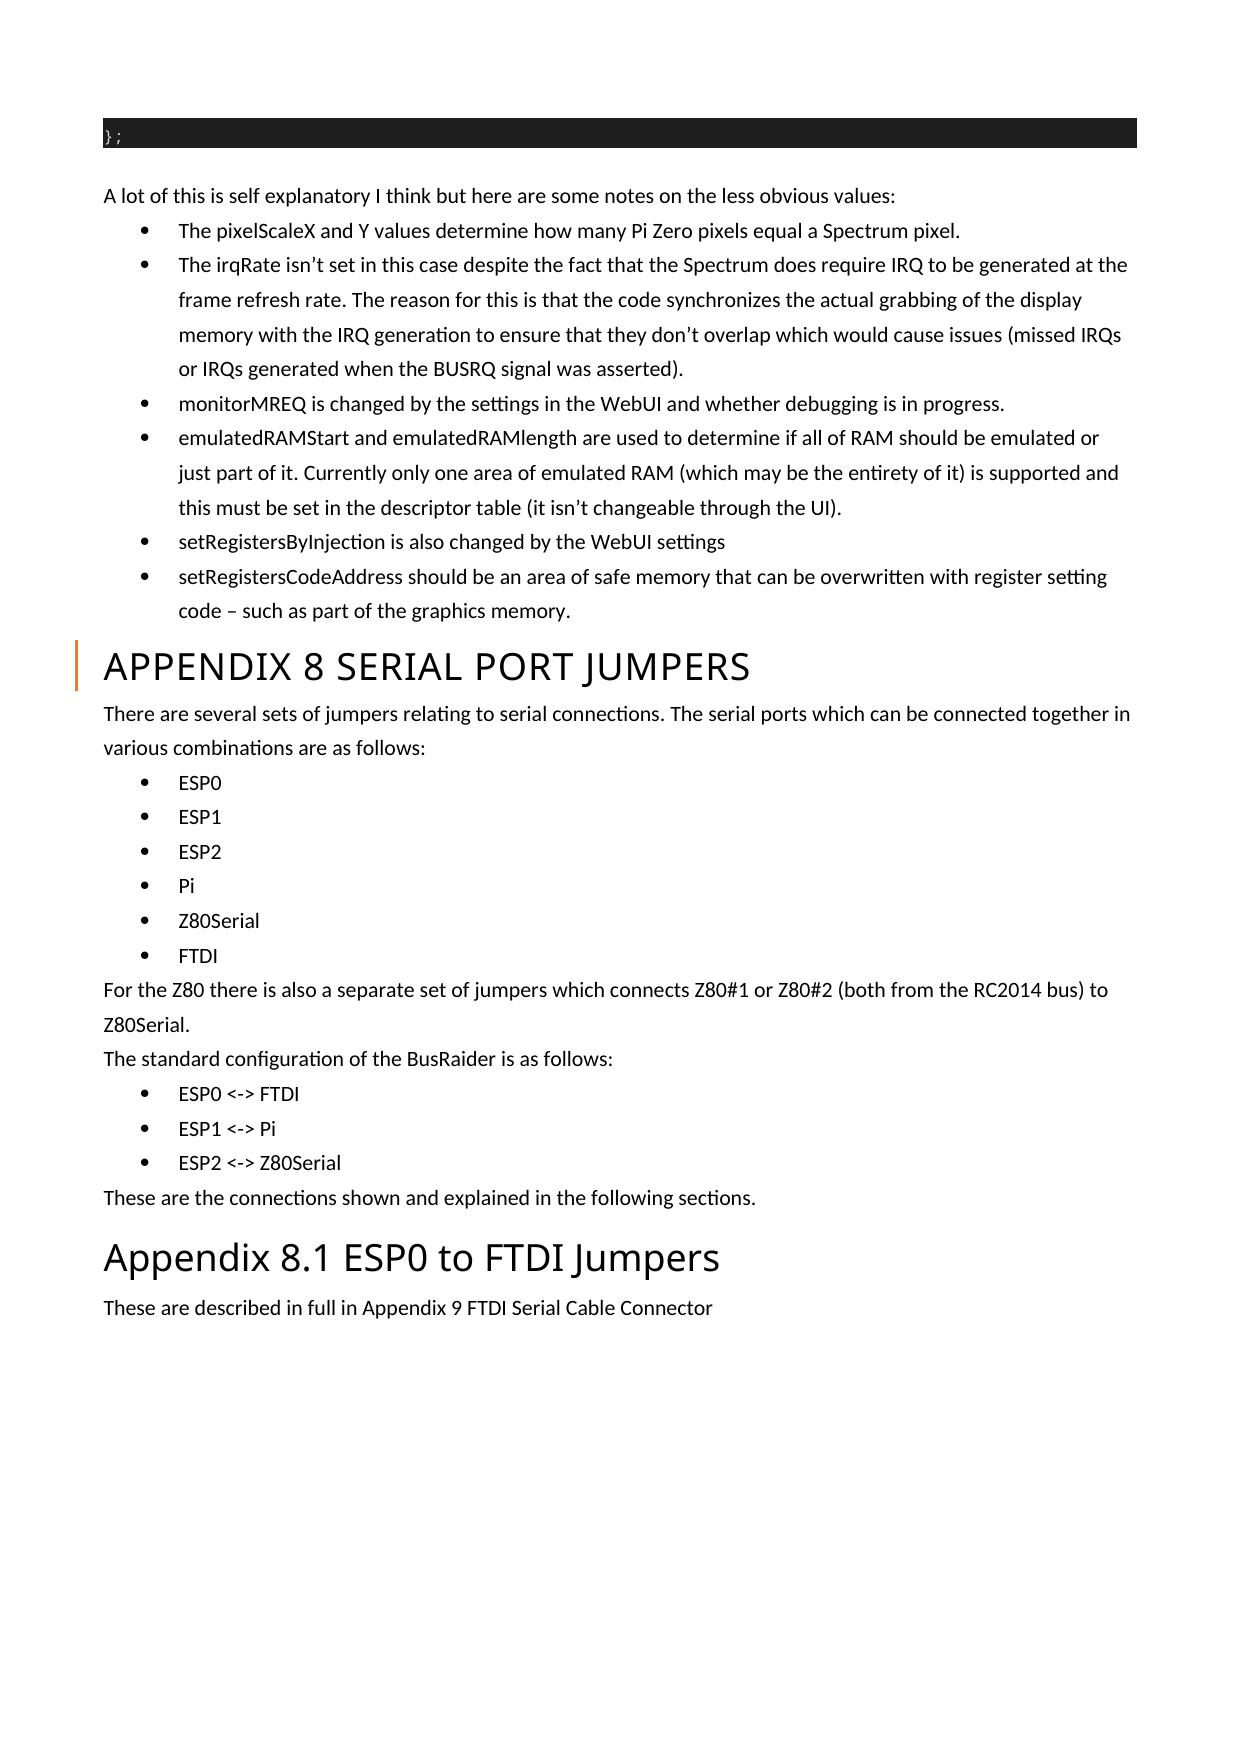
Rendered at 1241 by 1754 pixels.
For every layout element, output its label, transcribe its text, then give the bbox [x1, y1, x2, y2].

list The irqRate isn’t set in this case despite the fact that the Spectrum does require IRQ to be generated at the frame refresh rate. The reason for this is that the code synchronizes the actual grabbing of the display memory with the IRQ generation to ensure that they don’t overlap which would cause issues (missed IRQs or IRQs generated when the BUSRQ signal was asserted). [141, 252, 1137, 382]
list ESP2 [141, 838, 1137, 865]
list ESP1 [141, 803, 1137, 830]
list ESP2 <-> Z80Serial [141, 1149, 1137, 1176]
text There are several sets of jumpers relating to serial connections. The serial ports which can be connected together in various combinations are as follows: [103, 700, 1137, 761]
text A lot of this is self explanatory I think but here are some notes on the less obvious values: [103, 182, 1137, 209]
text These are the connections shown and explained in the following sections. [103, 1184, 1137, 1211]
subtitle Appendix 8.1 ESP0 to FTDI Jumpers [103, 1231, 1137, 1282]
text These are described in full in Appendix 9 FTDI Serial Cable Connector [103, 1294, 1137, 1321]
list Z80Serial [141, 907, 1137, 934]
list The pixelScaleX and Y values determine how many Pi Zero pixels equal a Spectrum pixel. [141, 217, 1137, 244]
list emulatedRAMStart and emulatedRAMlength are used to determine if all of RAM should be emulated or just part of it. Currently only one area of emulated RAM (which may be the entirety of it) is supported and this must be set in the descriptor table (it isn’t changeable through the UI). [141, 424, 1137, 520]
list setRegistersCodeAddress should be an area of safe memory that can be overwritten with register setting code – such as part of the graphics memory. [141, 563, 1137, 624]
list FTDI [141, 942, 1137, 968]
list setRegistersByInjection is also changed by the WebUI settings [141, 528, 1137, 555]
list monitorMREQ is changed by the settings in the WebUI and whether debugging is in progress. [141, 390, 1137, 417]
text }; [103, 118, 1137, 148]
list ESP0 <-> FTDI [141, 1080, 1137, 1107]
list ESP1 <-> Pi [141, 1115, 1137, 1141]
text The standard configuration of the BusRaider is as follows: [103, 1046, 1137, 1072]
list Pi [141, 873, 1137, 899]
text For the Z80 there is also a separate set of jumpers which connects Z80#1 or Z80#2 (both from the RC2014 bus) to Z80Serial. [103, 976, 1137, 1038]
subtitle Appendix 8 Serial Port Jumpers [78, 640, 1137, 691]
list ESP0 [141, 769, 1137, 796]
